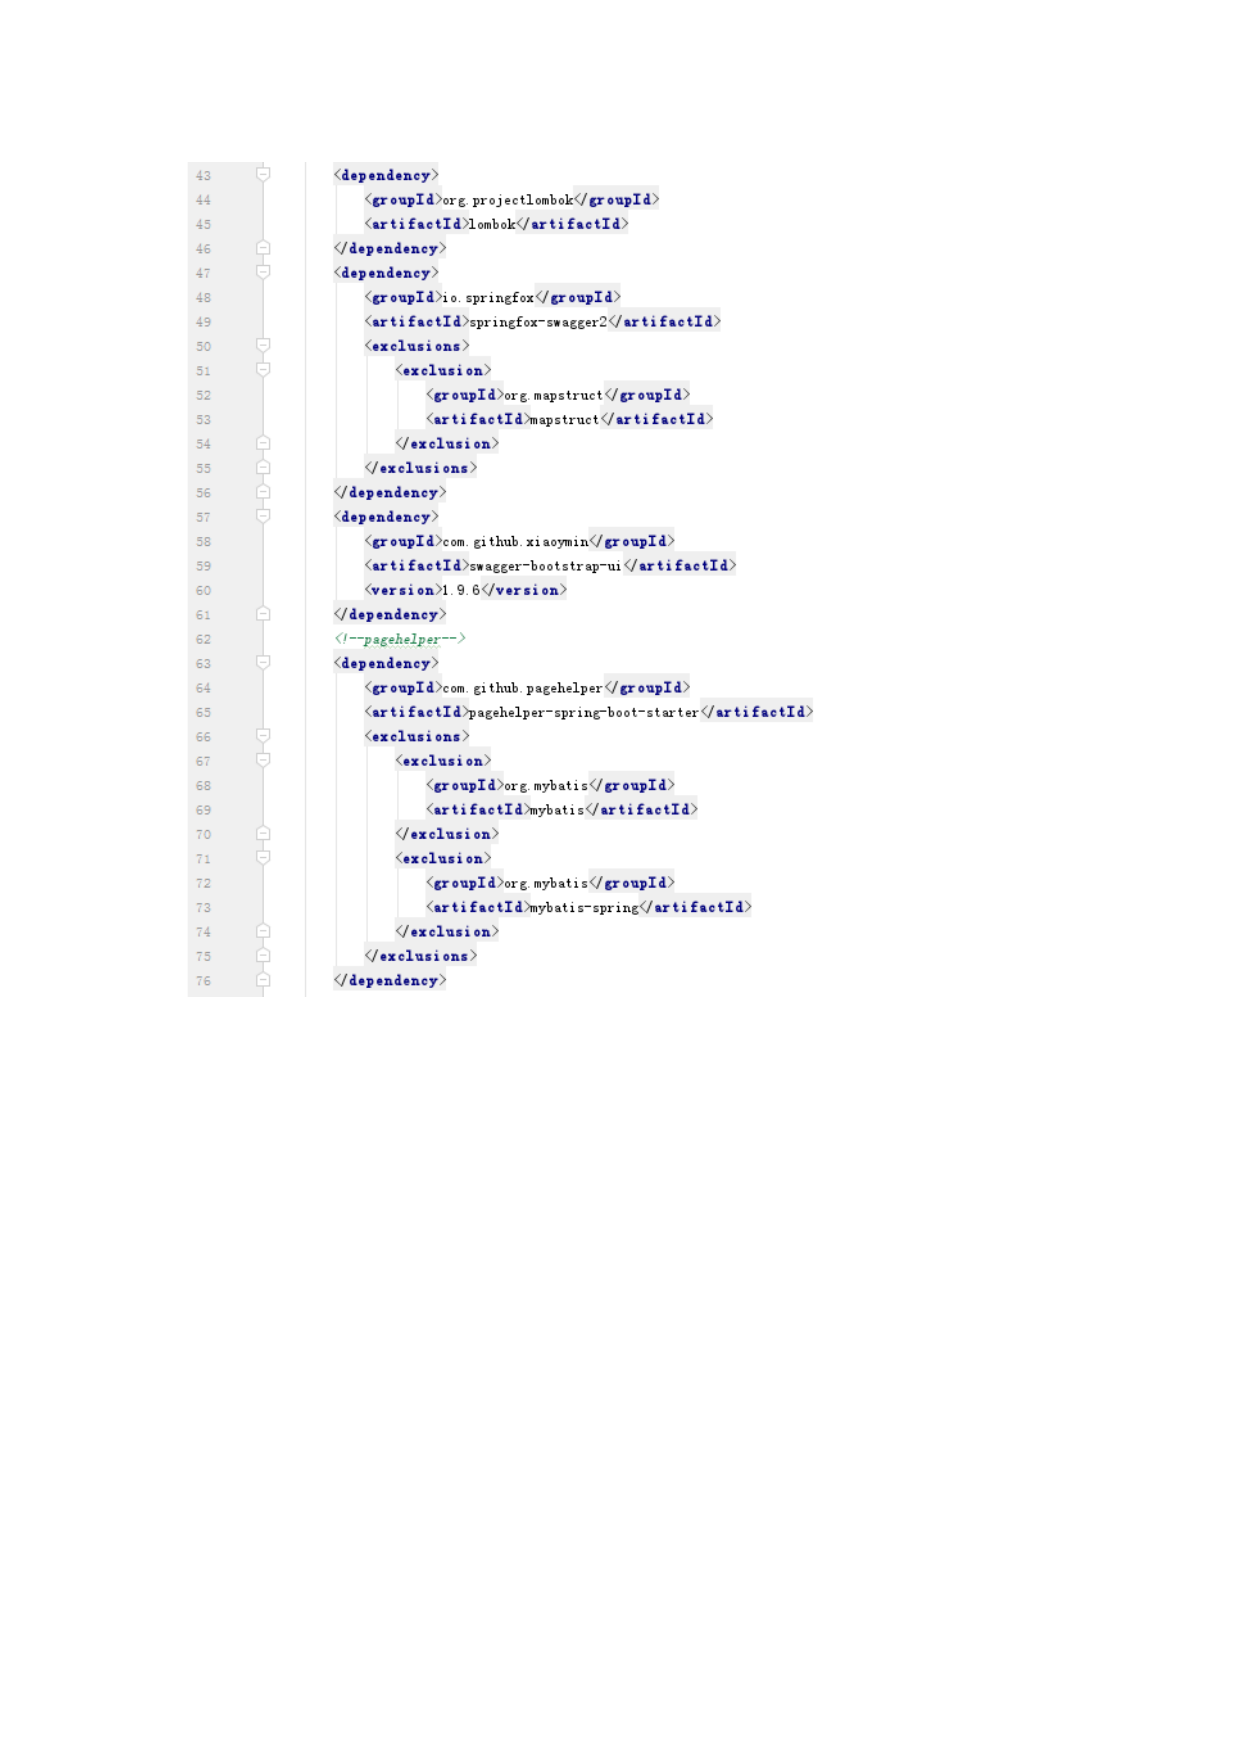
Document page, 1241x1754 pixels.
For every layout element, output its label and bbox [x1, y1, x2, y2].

picture [187, 162, 1053, 997]
